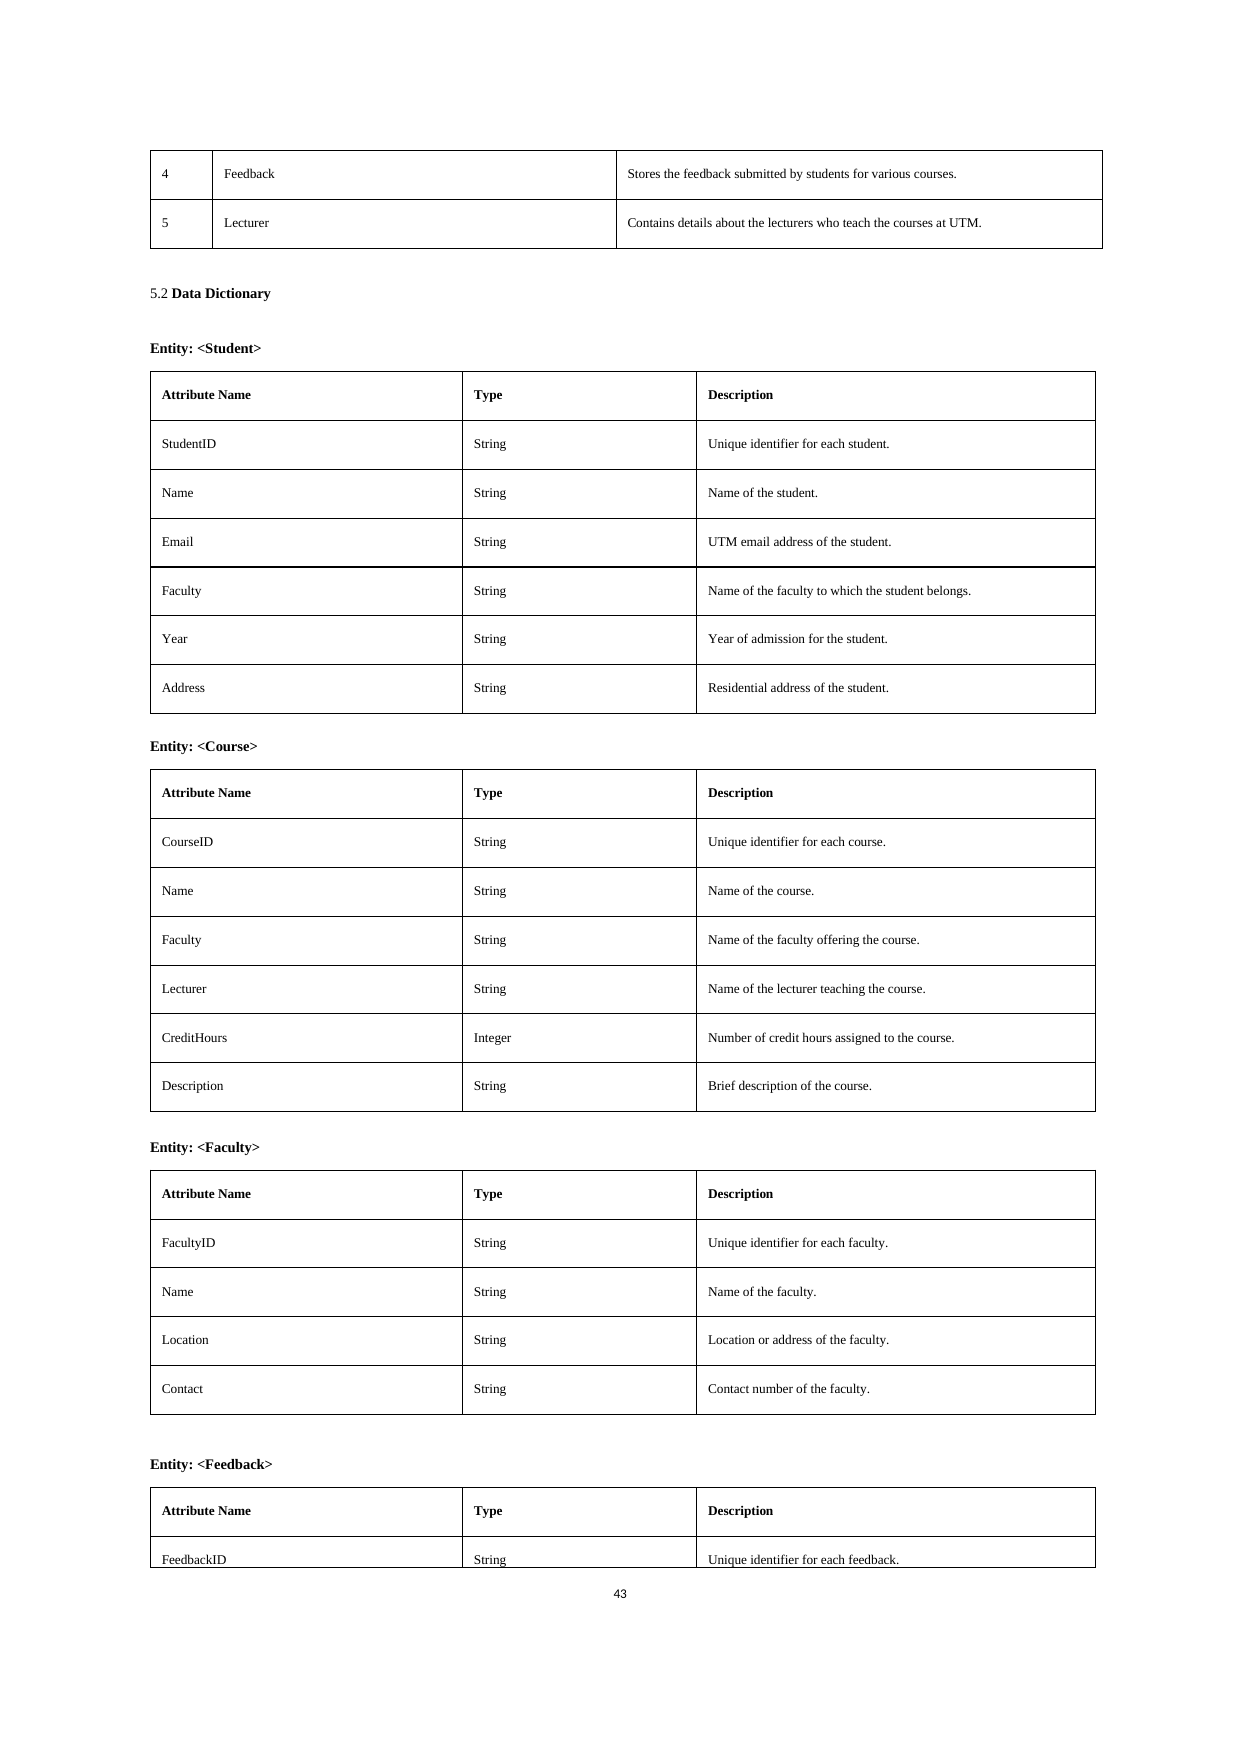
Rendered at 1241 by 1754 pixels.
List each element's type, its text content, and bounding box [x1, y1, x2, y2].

table_cell Name of the faculty. [697, 1268, 1095, 1316]
table_cell Brief description of the course. [697, 1063, 1095, 1111]
table_cell Name of the student. [697, 470, 1095, 517]
table_cell Name of the faculty to which the student belongs. [697, 568, 1095, 615]
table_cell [697, 1537, 1095, 1567]
table_cell Name [151, 868, 462, 916]
table_cell String [463, 421, 696, 469]
table_cell 4 [151, 151, 212, 199]
table_header Attribute Name [151, 770, 462, 818]
table_cell Faculty [151, 917, 462, 964]
table_cell Unique identifier for each faculty. [697, 1220, 1095, 1267]
table_cell String [463, 966, 696, 1013]
table_cell String [463, 1537, 696, 1567]
table_cell Unique identifier for each course. [697, 819, 1095, 867]
text 5.2 Data Dictionary [150, 273, 1090, 301]
table_cell Name of the lecturer teaching the course. [697, 966, 1095, 1013]
table_header Description [697, 372, 1095, 420]
table_cell Name [151, 1268, 462, 1316]
table_cell Unique identifier for each student. [697, 421, 1095, 469]
table_cell Feedback [213, 151, 616, 199]
table_cell Location or address of the faculty. [697, 1317, 1095, 1365]
table_cell CourseID [151, 819, 462, 867]
table_cell Contains details about the lecturers who teach the courses at UTM. [617, 200, 1102, 248]
table_cell Email [151, 519, 462, 566]
table_header Type [463, 1488, 696, 1536]
text Entity: <Student> [150, 328, 1090, 357]
table_cell String [463, 470, 696, 517]
table_header Description [697, 1488, 1095, 1536]
table_cell Name [151, 470, 462, 517]
table_cell String [463, 1317, 696, 1365]
table_cell String [463, 568, 696, 615]
table_cell Description [151, 1063, 462, 1111]
table_header Type [463, 372, 696, 420]
text Entity: <Faculty> [150, 1126, 1090, 1155]
table_cell String [463, 868, 696, 916]
table_cell Faculty [151, 568, 462, 615]
table_cell Integer [463, 1014, 696, 1062]
table_cell Name of the course. [697, 868, 1095, 916]
table_header Attribute Name [151, 372, 462, 420]
table_cell Residential address of the student. [697, 665, 1095, 713]
table_cell String [463, 1366, 696, 1414]
table_cell Contact number of the faculty. [697, 1366, 1095, 1414]
table_header Description [697, 770, 1095, 818]
table_cell Number of credit hours assigned to the course. [697, 1014, 1095, 1062]
table_cell String [463, 665, 696, 713]
table_cell UTM email address of the student. [697, 519, 1095, 566]
table_cell CreditHours [151, 1014, 462, 1062]
table_header Description [697, 1171, 1095, 1218]
table_cell Lecturer [151, 966, 462, 1013]
table_cell FeedbackID [151, 1537, 462, 1567]
table_cell String [463, 1063, 696, 1111]
text Entity: <Feedback> [150, 1444, 1090, 1472]
table_cell Name of the faculty offering the course. [697, 917, 1095, 964]
table_cell String [463, 819, 696, 867]
table_cell String [463, 1220, 696, 1267]
table_cell String [463, 519, 696, 566]
table_cell Location [151, 1317, 462, 1365]
table_cell Year of admission for the student. [697, 616, 1095, 664]
table_cell Lecturer [213, 200, 616, 248]
table_cell Stores the feedback submitted by students for various courses. [617, 151, 1102, 199]
table_header Type [463, 770, 696, 818]
table_cell String [463, 1268, 696, 1316]
table_header Attribute Name [151, 1171, 462, 1218]
table_cell Contact [151, 1366, 462, 1414]
table_cell StudentID [151, 421, 462, 469]
table_cell Year [151, 616, 462, 664]
table_cell 5 [151, 200, 212, 248]
table_cell String [463, 616, 696, 664]
table_cell FacultyID [151, 1220, 462, 1267]
table_header Attribute Name [151, 1488, 462, 1536]
text Entity: <Course> [150, 726, 1090, 755]
table_header Type [463, 1171, 696, 1218]
table_cell Address [151, 665, 462, 713]
table_cell String [463, 917, 696, 964]
